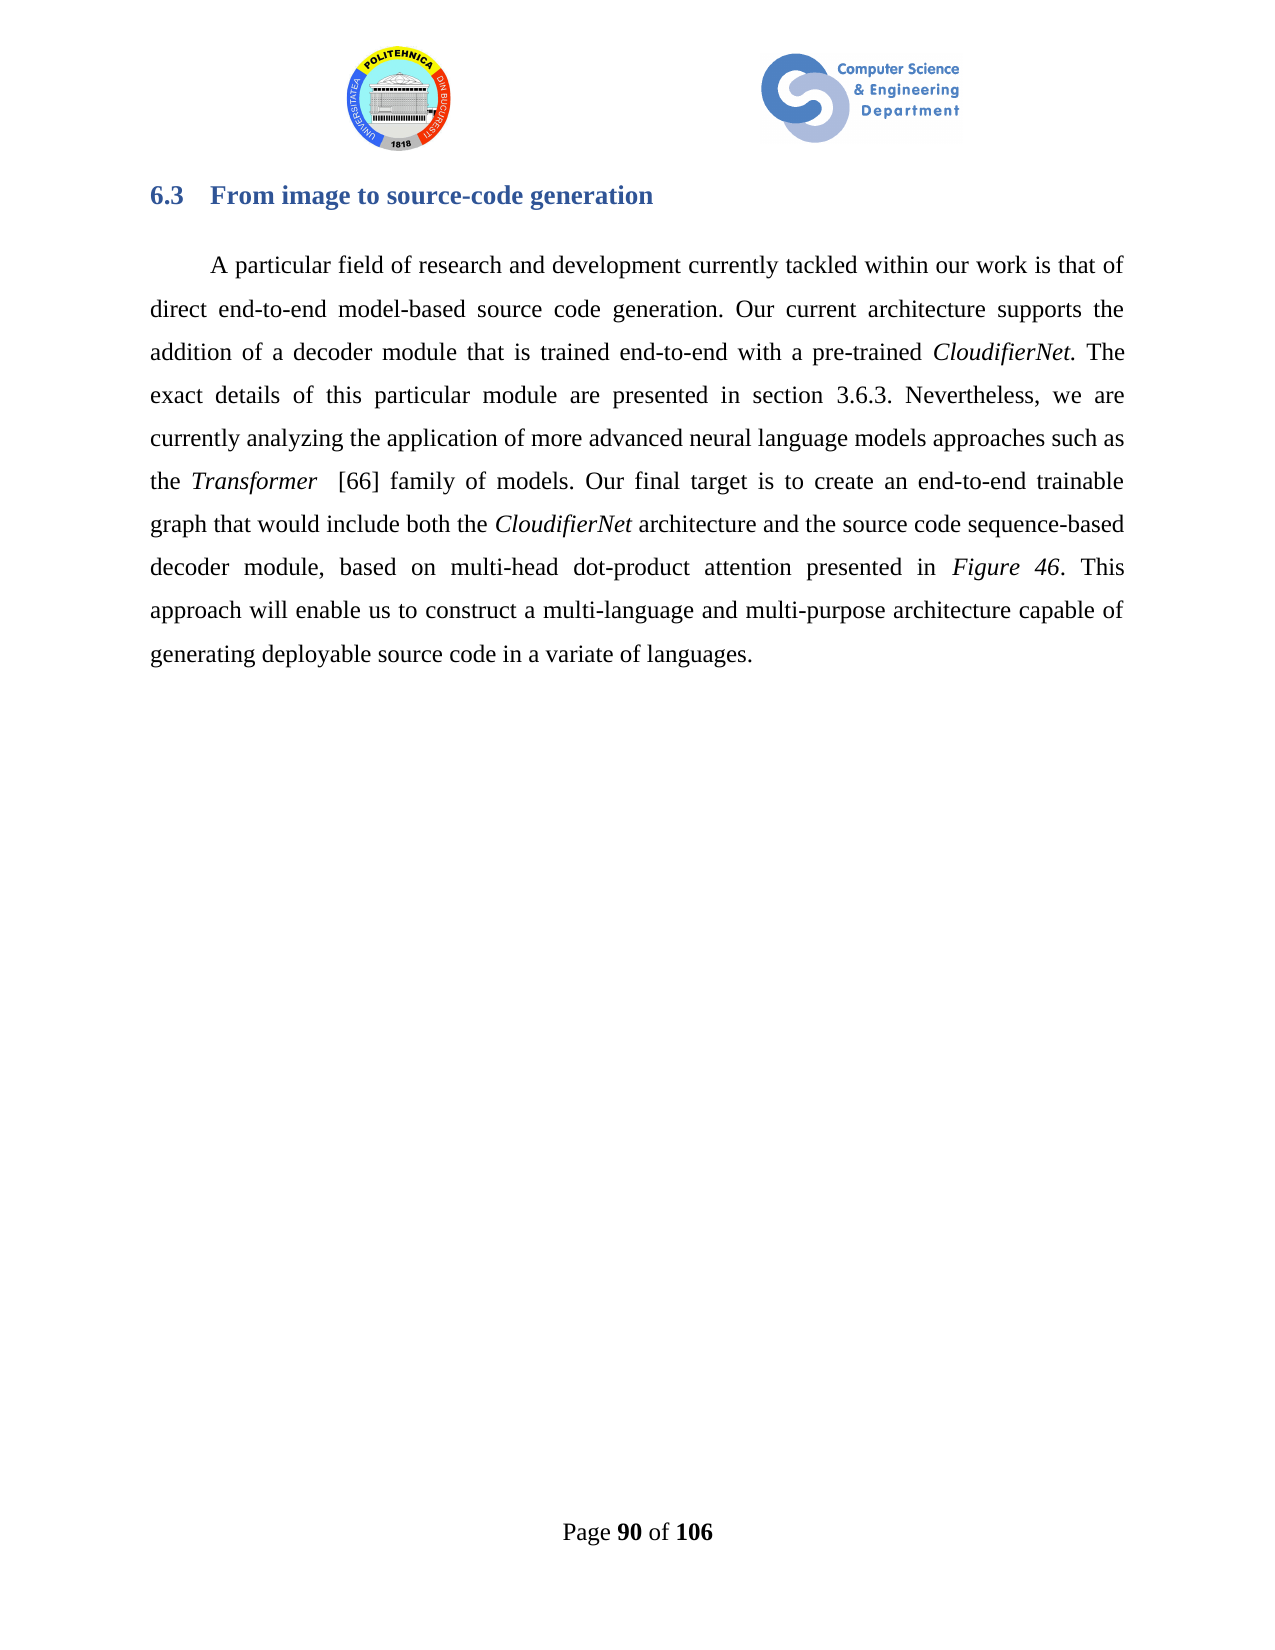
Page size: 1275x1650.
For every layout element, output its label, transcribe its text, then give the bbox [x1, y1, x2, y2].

picture [346, 46, 451, 151]
text A particular field of research and development currently tackled within our work is that of direct end-to-end model-based source code generation. Our current architecture supports the addition of a decoder module that is trained end-to-end with a pre-trained CloudifierNet. The exact details of this particular module are presented in section 3.5.3. Nevertheless, we are currently analyzing the application of more advanced neural language models approaches such as the Transformer family of models. Our final target is to create an end-to-end trainable graph that would include both the CloudifierNet architecture and the source code sequence-based decoder module, based on multi-head dot-product attention presented in Figure 38. This approach will enable us to construct a multi-language and multi-purpose architecture capable of generating deployable source code in a variate of languages. [150, 251, 1125, 667]
subtitle From image to source-code generation [150, 179, 1125, 210]
picture [760, 53, 963, 144]
